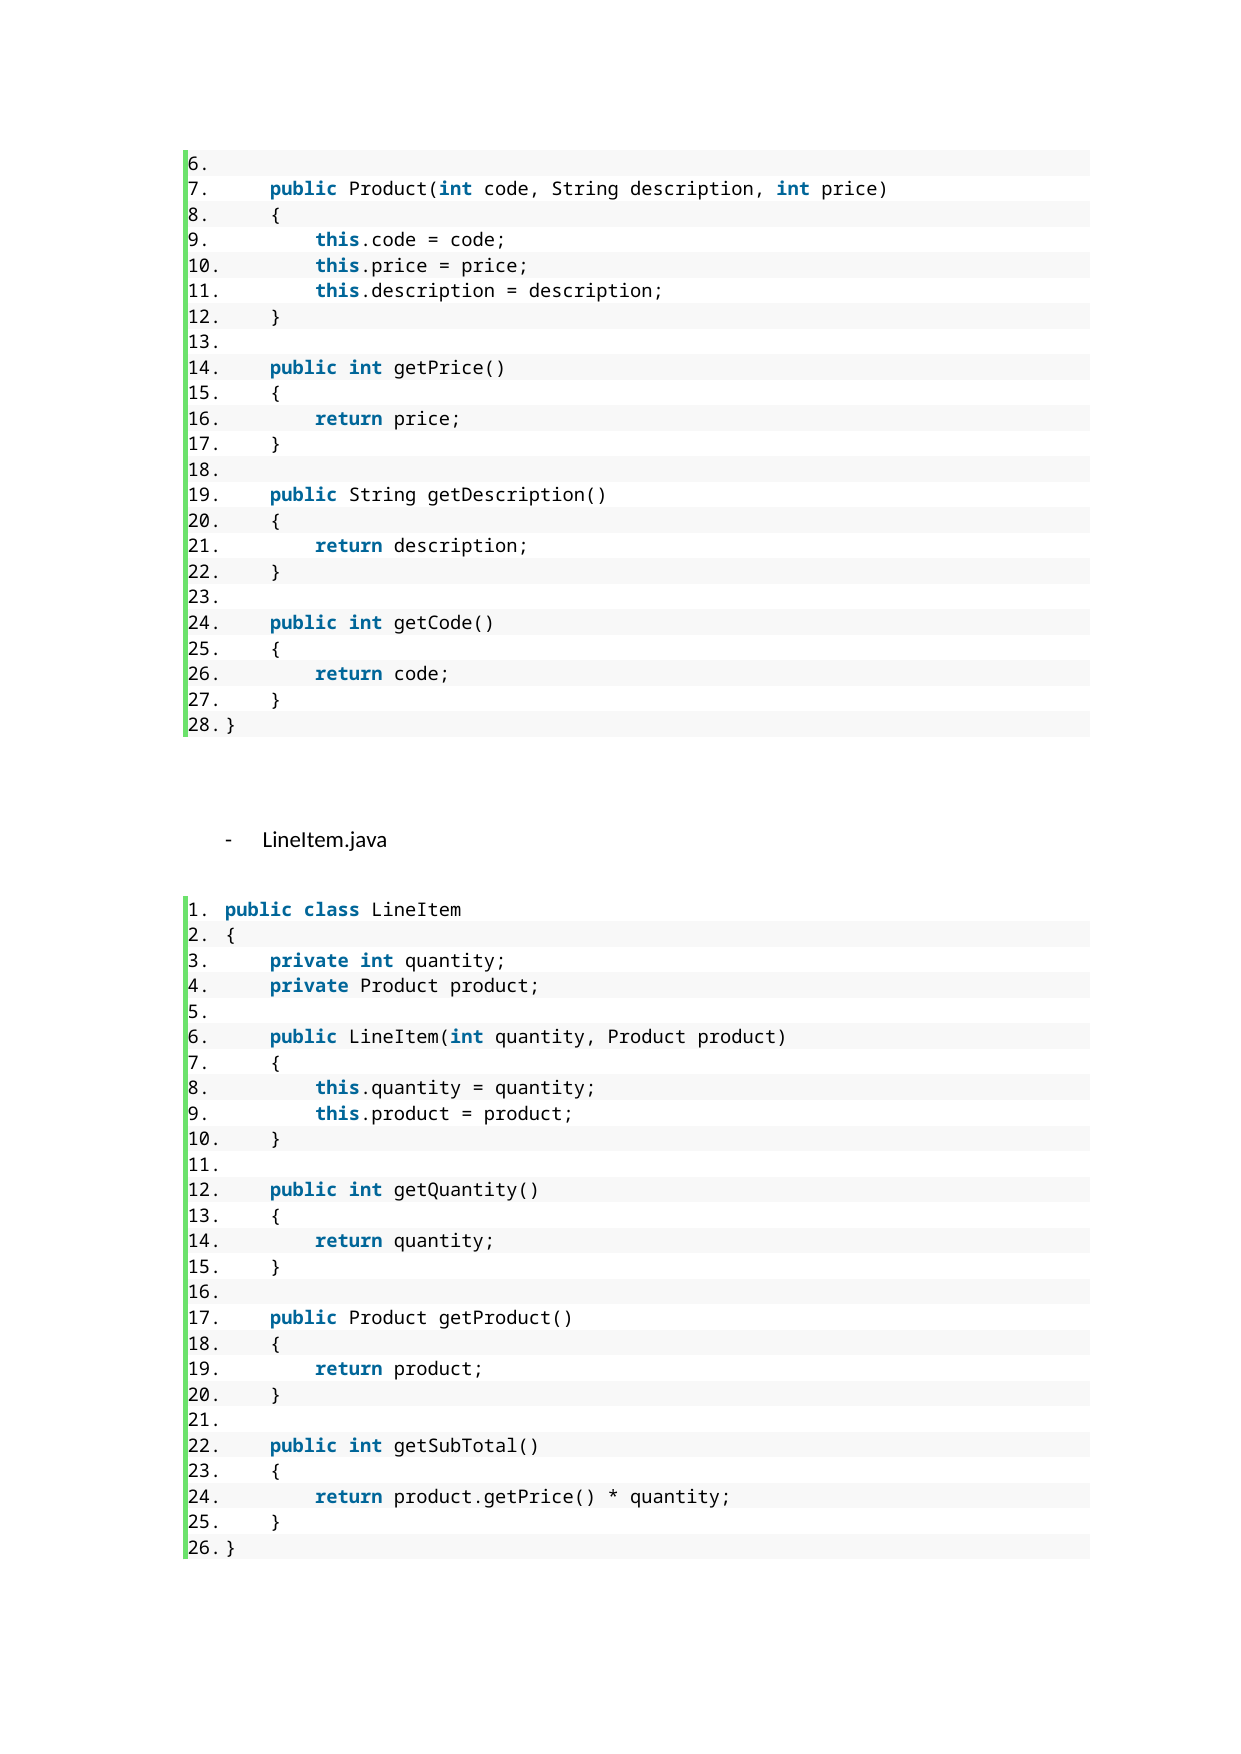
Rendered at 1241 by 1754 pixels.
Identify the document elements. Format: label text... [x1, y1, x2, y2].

list public class LineItem [188, 896, 1090, 921]
list { [188, 1049, 1090, 1074]
list this.code = code; [188, 227, 1090, 252]
list return product.getPrice() * quantity; [188, 1483, 1090, 1508]
list return price; [188, 405, 1090, 431]
list return quantity; [188, 1228, 1090, 1253]
list public int getSubTotal() [188, 1432, 1090, 1457]
list public int getCode() [188, 609, 1090, 635]
list return description; [188, 533, 1090, 558]
list private Product product; [188, 972, 1090, 998]
list { [188, 201, 1090, 227]
list this.description = description; [188, 278, 1090, 303]
list this.price = price; [188, 252, 1090, 278]
list public int getQuantity() [188, 1177, 1090, 1202]
list { [188, 921, 1090, 947]
list } [188, 711, 1090, 737]
list } [188, 1381, 1090, 1406]
list { [188, 635, 1090, 660]
list public LineItem(int quantity, Product product) [188, 1023, 1090, 1049]
list public int getPrice() [188, 354, 1090, 380]
list } [188, 1534, 1090, 1559]
list public Product(int code, String description, int price) [188, 176, 1090, 201]
list } [188, 1126, 1090, 1151]
list public Product getProduct() [188, 1304, 1090, 1330]
list return product; [188, 1355, 1090, 1381]
list public String getDescription() [188, 482, 1090, 507]
list { [188, 1330, 1090, 1355]
list { [188, 1457, 1090, 1483]
list private int quantity; [188, 947, 1090, 972]
list } [188, 431, 1090, 456]
list this.product = product; [188, 1100, 1090, 1126]
list { [188, 380, 1090, 405]
list } [188, 1253, 1090, 1279]
list } [188, 303, 1090, 329]
list } [188, 558, 1090, 584]
list } [188, 1508, 1090, 1534]
list { [188, 507, 1090, 533]
list this.quantity = quantity; [188, 1074, 1090, 1100]
list { [188, 1202, 1090, 1228]
list } [188, 686, 1090, 711]
list return code; [188, 660, 1090, 686]
list LineItem.java [225, 825, 1090, 853]
